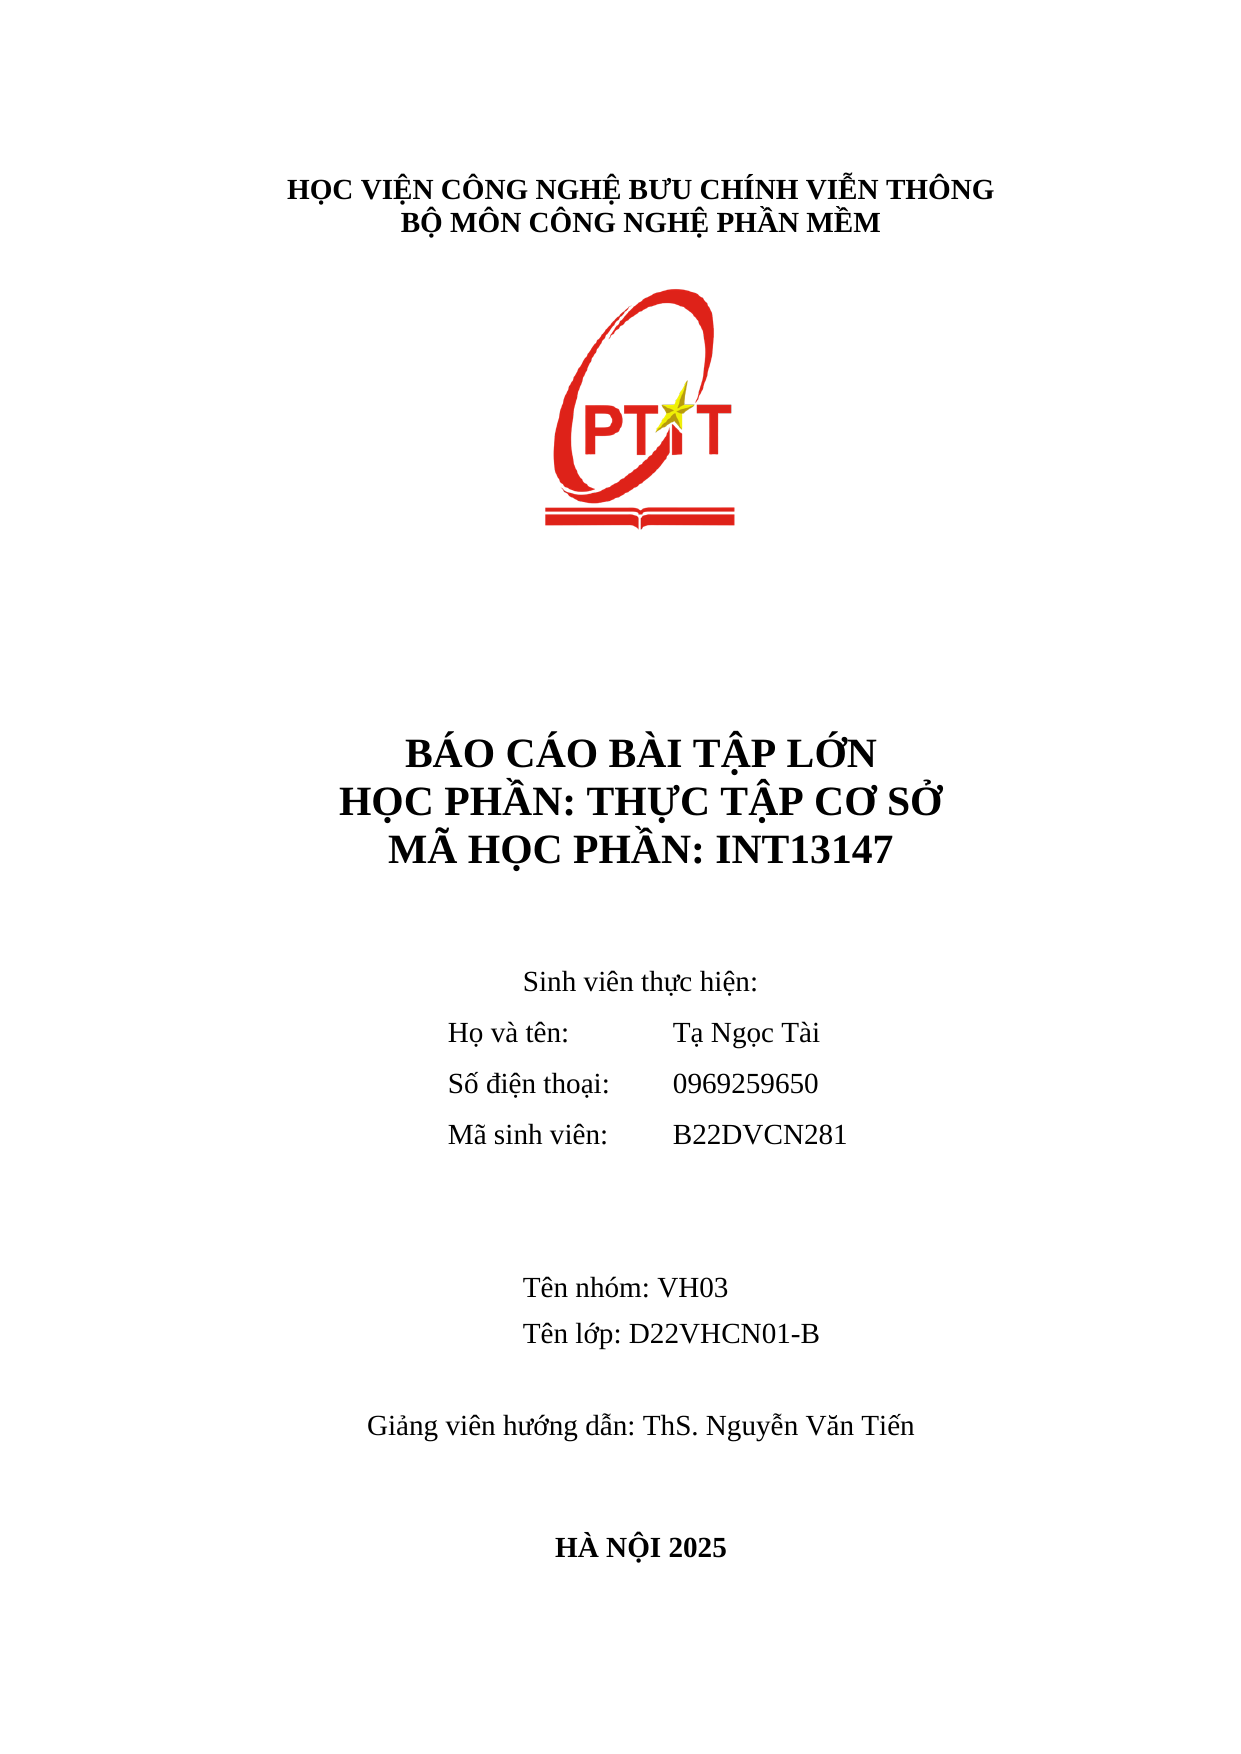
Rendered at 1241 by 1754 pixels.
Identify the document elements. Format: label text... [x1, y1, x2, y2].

picture [495, 272, 786, 561]
text HỌC VIỆN CÔNG NGHỆ BƯU CHÍNH VIỄN THÔNG [148, 172, 1134, 205]
text Số điện thoại: 0969259650 [373, 1066, 1134, 1100]
text HÀ NỘI 2025 [148, 1492, 1134, 1564]
text Mã sinh viên: B22DVCN281 [373, 1117, 1134, 1151]
text Sinh viên thực hiện: [448, 964, 1134, 998]
text BỘ MÔN CÔNG NGHỆ PHẦN MỀM [148, 205, 1134, 239]
text Giảng viên hướng dẫn: ThS. Nguyễn Văn Tiến [148, 1408, 1134, 1475]
text Tên lớp: D22VHCN01-B [448, 1316, 1134, 1350]
text Tên nhóm: VH03 [448, 1270, 1134, 1304]
text MÃ HỌC PHẦN: INT13147 [148, 824, 1134, 872]
text BÁO CÁO BÀI TẬP LỚN [148, 728, 1134, 776]
text HỌC PHẦN: THỰC TẬP CƠ SỞ [148, 776, 1134, 824]
text Họ và tên: Tạ Ngọc Tài [373, 1015, 1134, 1049]
